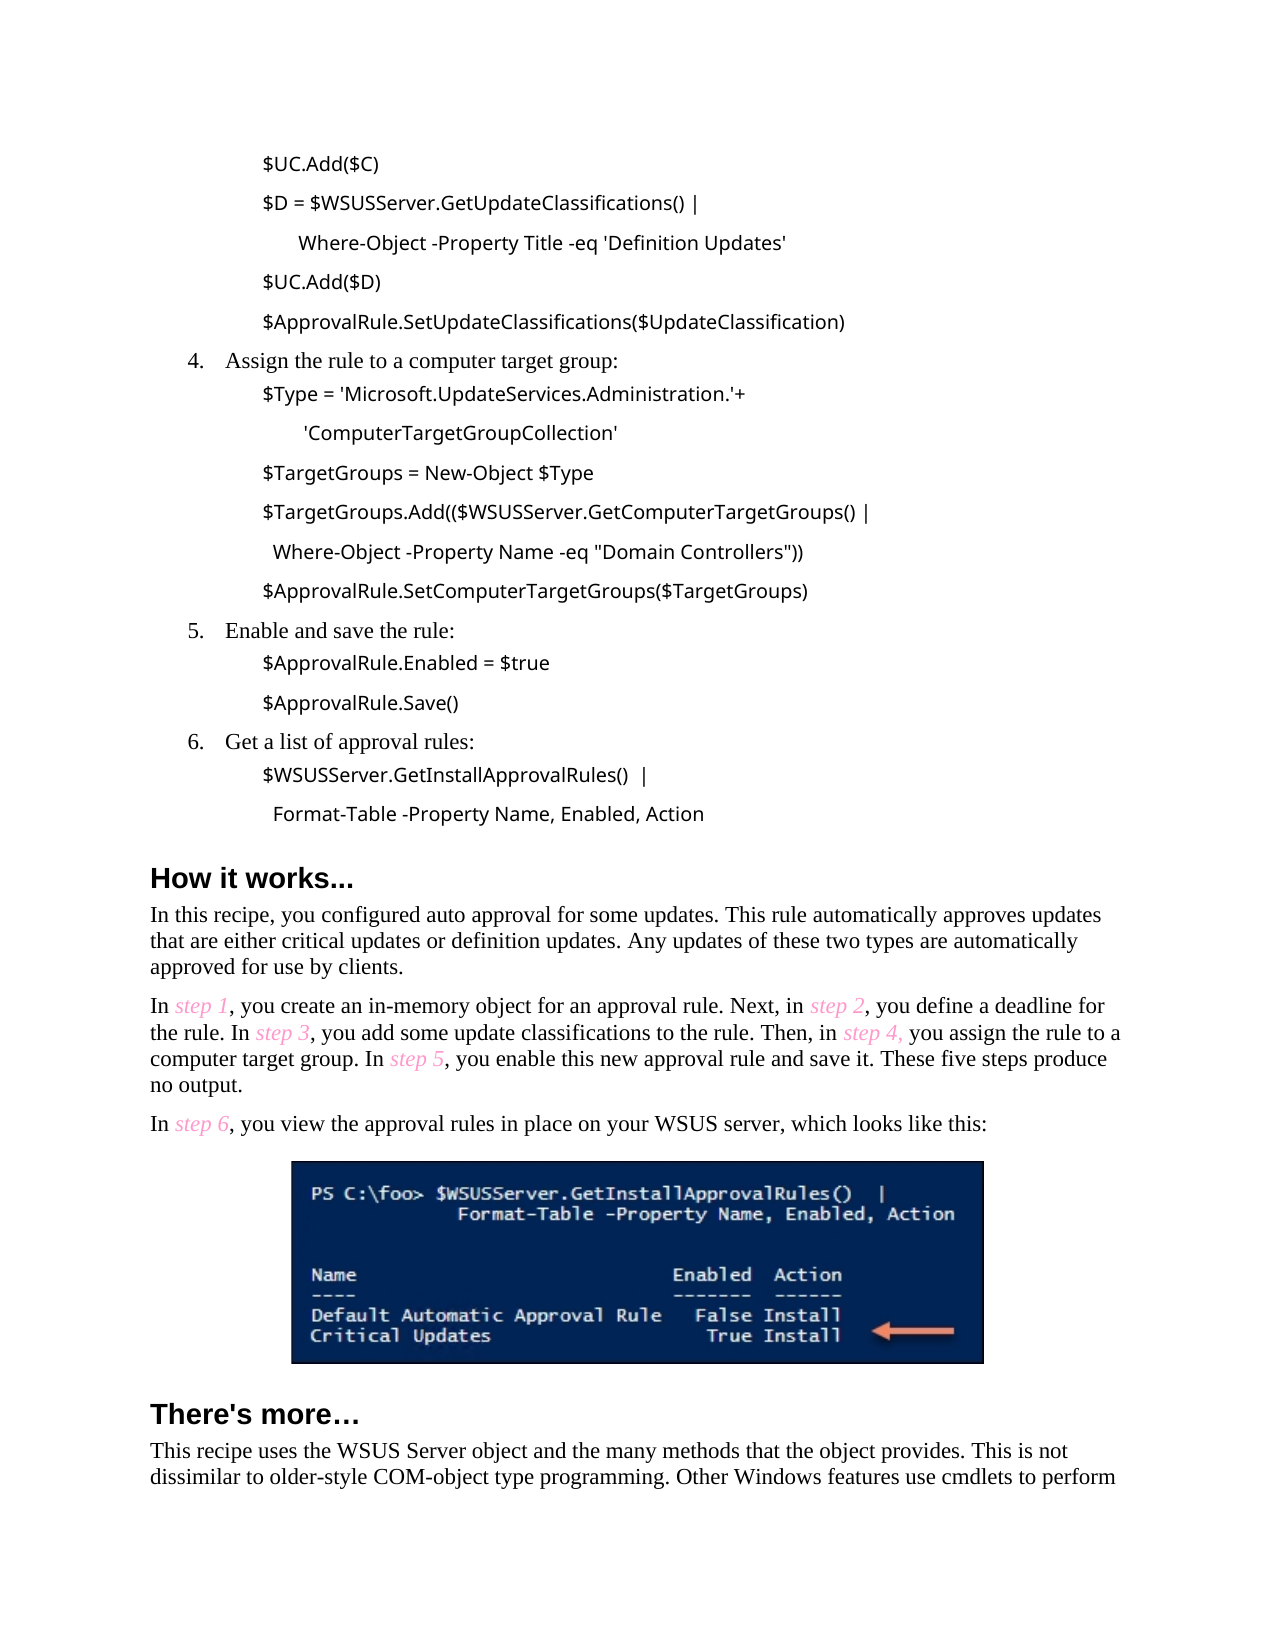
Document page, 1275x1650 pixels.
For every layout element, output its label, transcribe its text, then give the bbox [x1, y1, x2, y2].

text $ApprovalRule.SetComputerTargetGroups($TargetGroups) [262, 577, 1125, 604]
text $TargetGroups.Add(($WSUSServer.GetComputerTargetGroups() | [262, 498, 1125, 525]
text Format-Table -Property Name, Enabled, Action [262, 801, 1125, 827]
subtitle How it works... [150, 861, 1125, 894]
text $UC.Add($D) [262, 268, 1125, 295]
text $TargetGroups = New-Object $Type [262, 459, 1125, 486]
subtitle There's more… [150, 1397, 1125, 1431]
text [150, 1437, 1125, 1490]
text In this recipe, you configured auto approval for some updates. This rule automatically approves updates that are either critical updates or definition updates. Any updates of these two types are automatically approved for use by clients. [150, 901, 1125, 980]
text In step 1, you create an in-memory object for an approval rule. Next, in step 2, you define a deadline for the rule. In step 3, you add some update classifications to the rule. Then, in step 4, you assign the rule to a computer target group. In step 5, you enable this new approval rule and save it. These five steps produce no output. [150, 992, 1125, 1098]
text $ApprovalRule.Save() [262, 689, 1125, 716]
picture [291, 1161, 984, 1364]
text Get a list of approval rules: [187, 728, 1087, 755]
text $ApprovalRule.Enabled = $true [262, 649, 1125, 676]
text $D = $WSUSServer.GetUpdateClassifications() | [262, 189, 1125, 216]
text $WSUSServer.GetInstallApprovalRules() | [262, 761, 1125, 788]
text Assign the rule to a computer target group: [187, 347, 1087, 374]
text $ApprovalRule.SetUpdateClassifications($UpdateClassification) [262, 308, 1125, 335]
text Enable and save the rule: [187, 617, 1087, 643]
text Where-Object -Property Name -eq "Domain Controllers")) [262, 538, 1125, 565]
text Where-Object -Property Title -eq 'Definition Updates' [262, 229, 1125, 256]
text In step 6, you view the approval rules in place on your WSUS server, which looks like this: [150, 1110, 1125, 1136]
text $Type = 'Microsoft.UpdateServices.Administration.'+ [262, 380, 1125, 407]
text 'ComputerTargetGroupCollection' [262, 419, 1125, 446]
text $UC.Add($C) [262, 150, 1125, 177]
